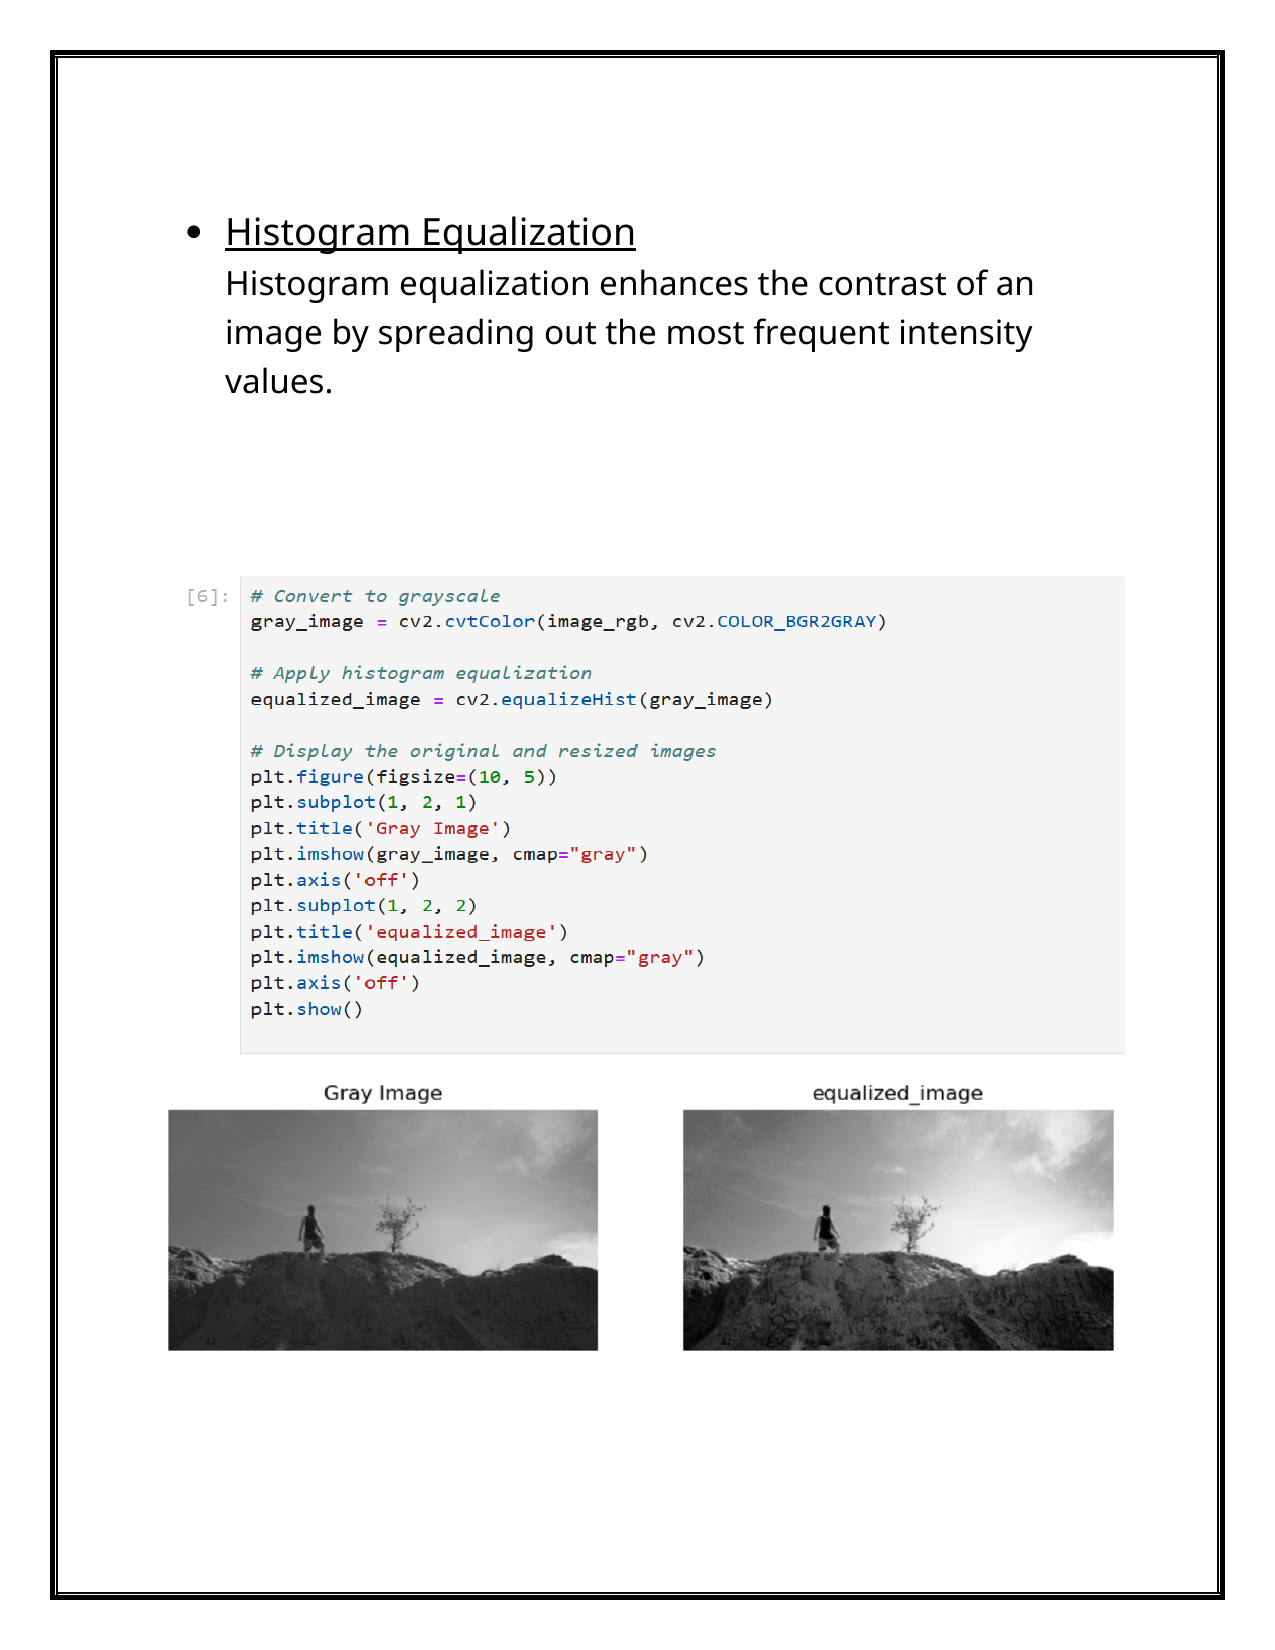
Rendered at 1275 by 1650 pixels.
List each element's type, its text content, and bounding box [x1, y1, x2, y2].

list Histogram equalization enhances the contrast of an image by spreading out the most frequent intensity values. [225, 260, 1125, 403]
picture [150, 567, 1125, 1058]
picture [150, 1076, 1125, 1357]
list Histogram Equalization [187, 205, 1125, 256]
